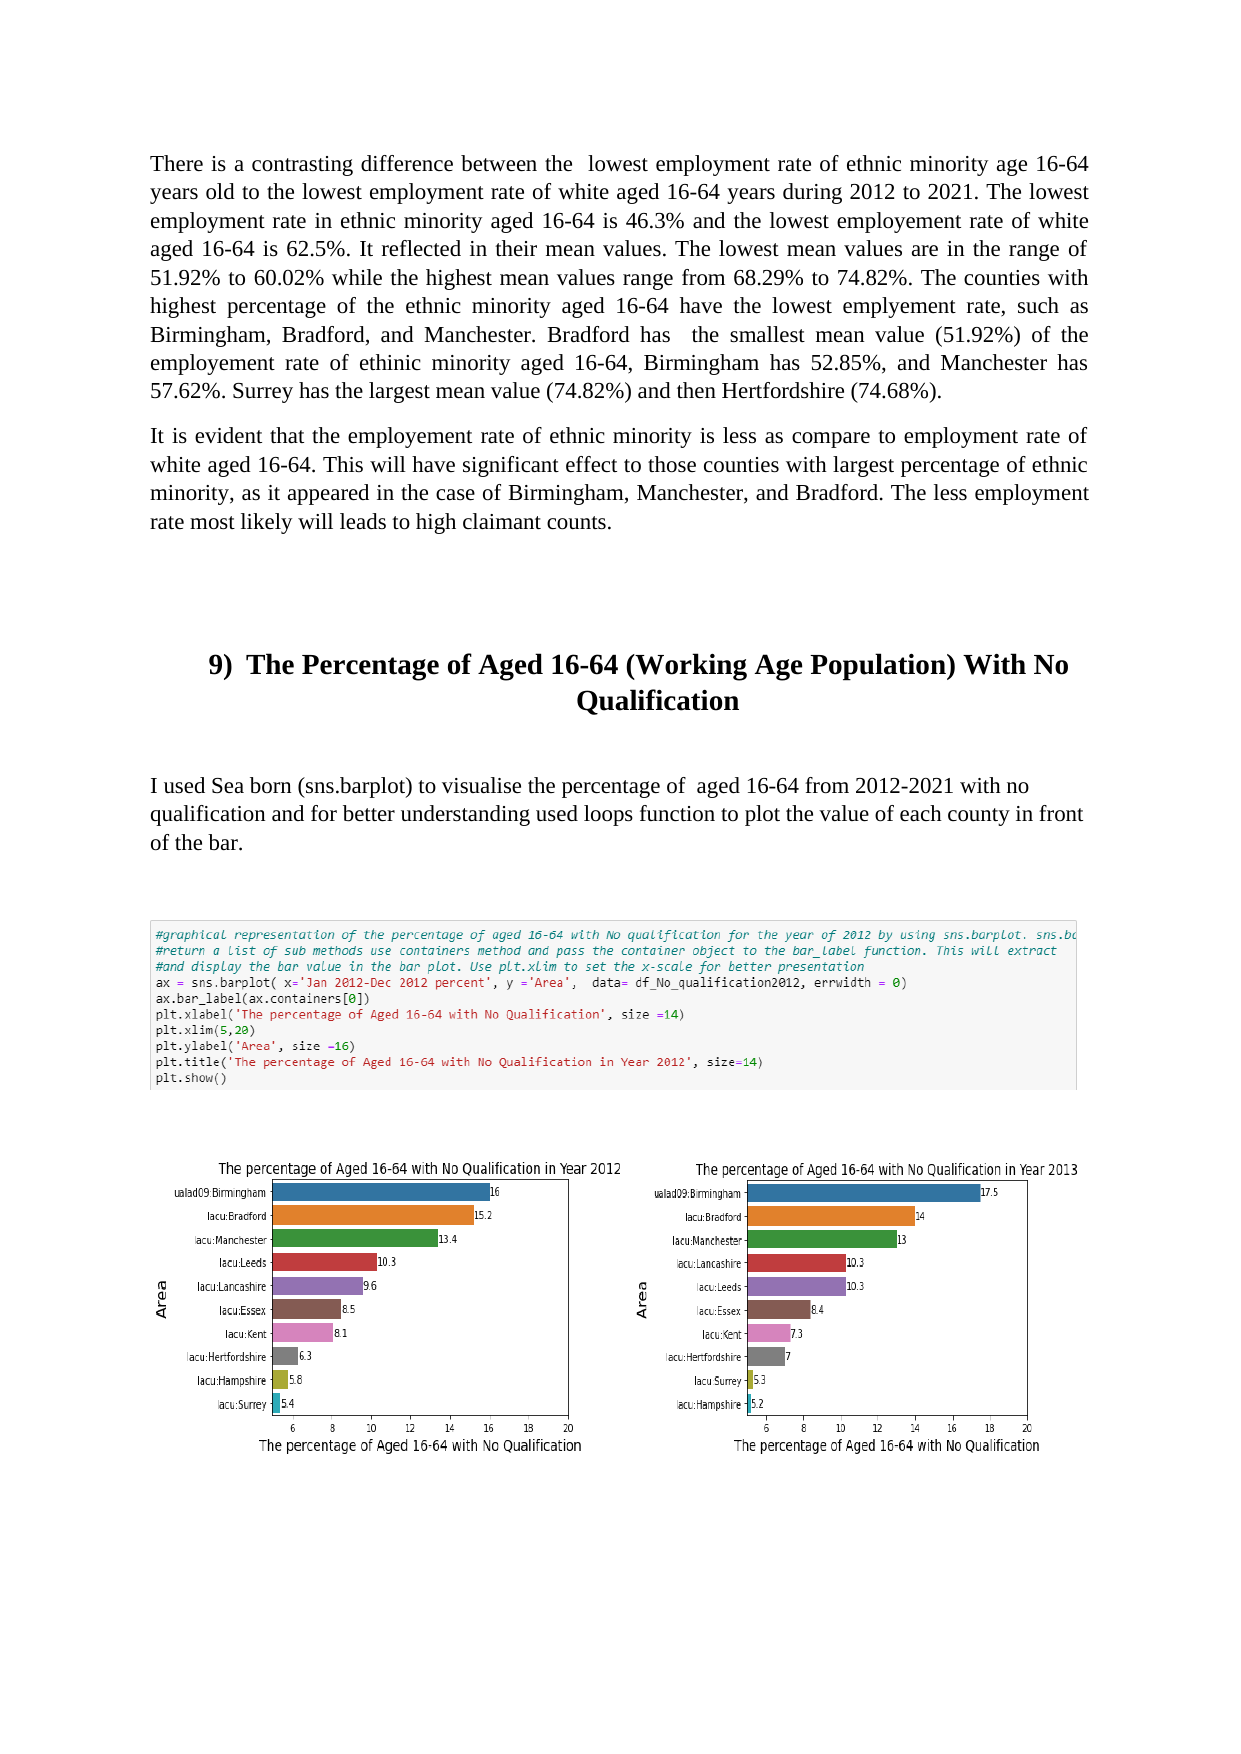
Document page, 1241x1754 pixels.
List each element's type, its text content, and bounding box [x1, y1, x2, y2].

text It is evident that the employement rate of ethnic minority is less as compare to employment rate of white aged 16-64. This will have significant effect to those counties with largest percentage of ethnic minority, as it appeared in the case of Birmingham, Manchester, and Bradford. The less employment rate most likely will leads to high claimant counts. [150, 423, 1090, 534]
list The Percentage of Aged 16-64 (Working Age Population) With No Qualification [187, 647, 1090, 716]
picture [150, 918, 1091, 1090]
picture [631, 1156, 1083, 1461]
text I used Sea born (sns.barplot) to visualise the percentage of aged 16-64 from 2012-2021 with no qualification and for better understanding used loops function to plot the value of each county in front of the bar. [150, 772, 1090, 855]
picture [150, 1155, 627, 1461]
text There is a contrasting difference between the lowest employment rate of ethnic minority age 16-64 years old to the lowest employment rate of white aged 16-64 years during 2012 to 2021. The lowest employment rate in ethnic minority aged 16-64 is 46.3% and the lowest employement rate of white aged 16-64 is 62.5%. It reflected in their mean values. The lowest mean values are in the range of 51.92% to 60.02% while the highest mean values range from 68.29% to 74.82%. The counties with highest percentage of the ethnic minority aged 16-64 have the lowest emplyement rate, such as Birmingham, Bradford, and Manchester. Bradford has the smallest mean value (51.92%) of the employement rate of ethinic minority aged 16-64, Birmingham has 52.85%, and Manchester has 57.62%. Surrey has the largest mean value (74.82%) and then Hertfordshire (74.68%). [150, 150, 1090, 404]
